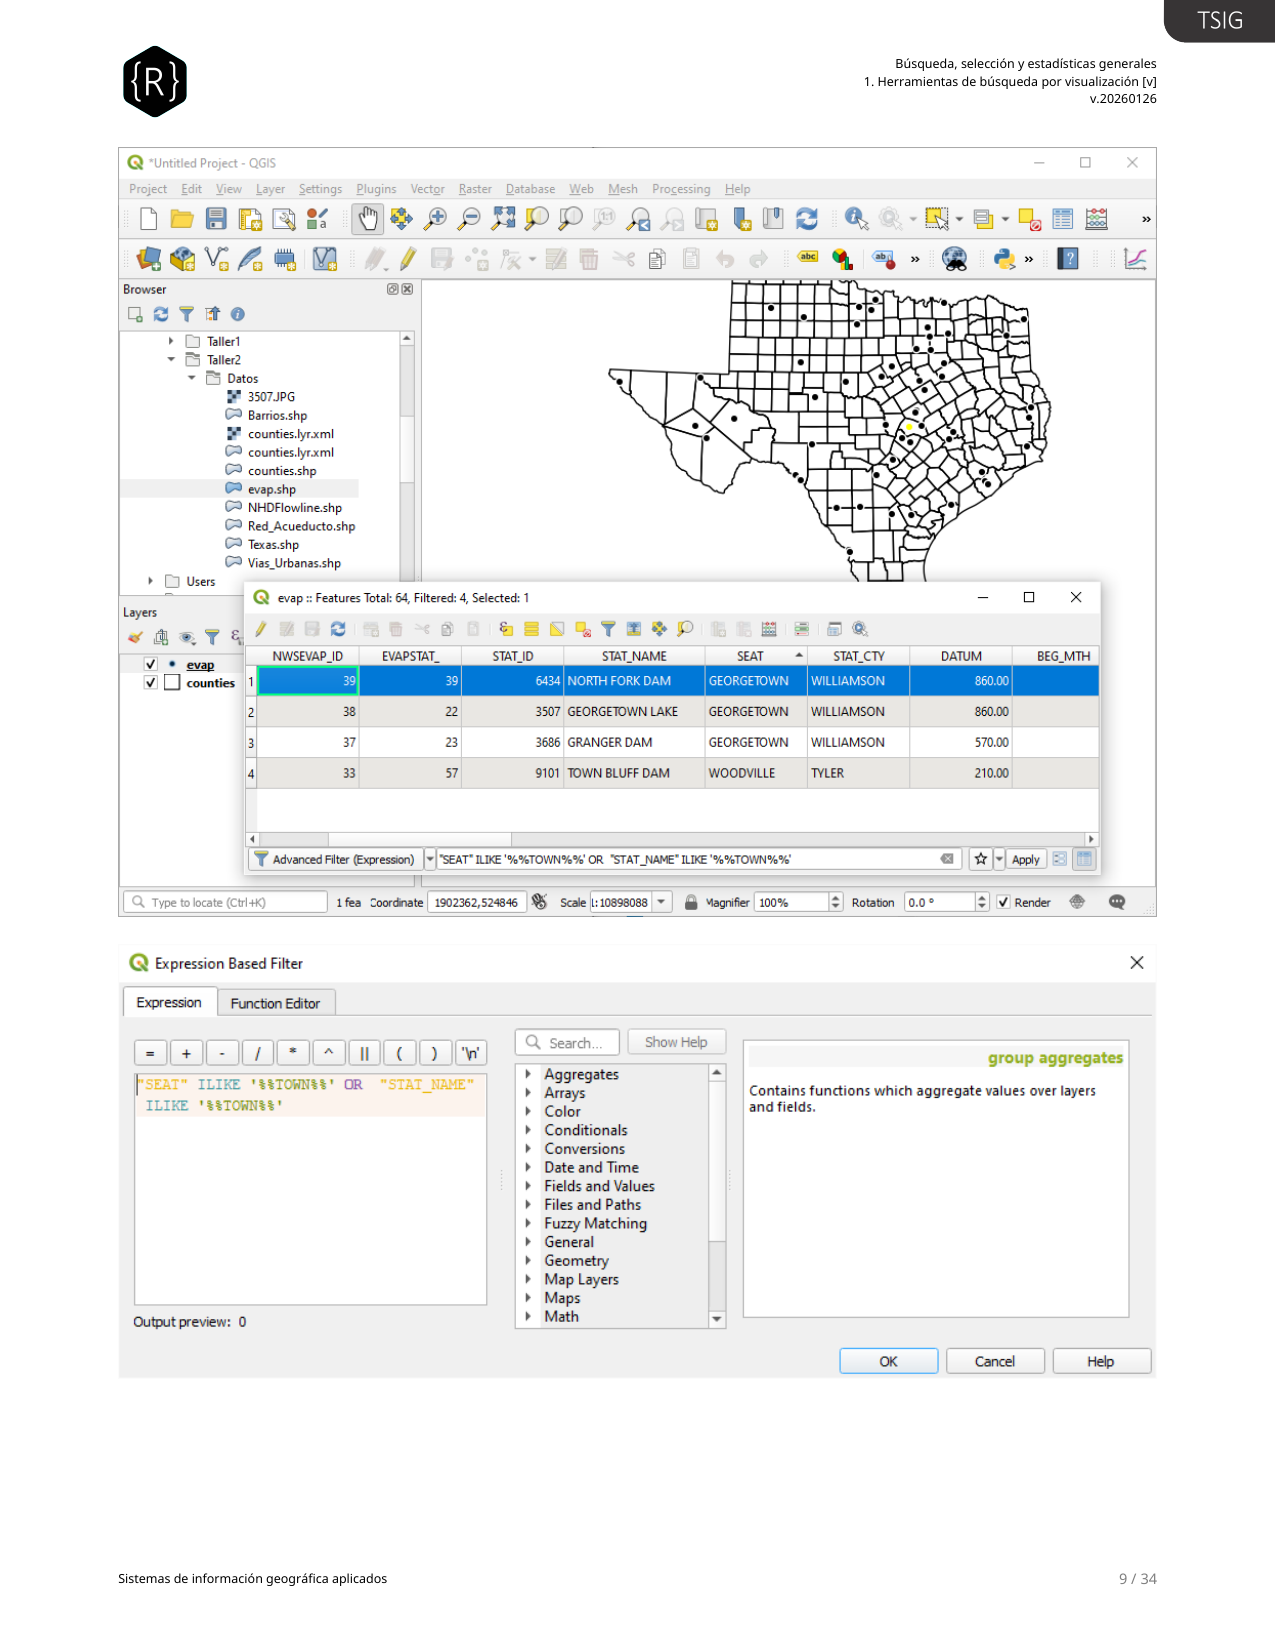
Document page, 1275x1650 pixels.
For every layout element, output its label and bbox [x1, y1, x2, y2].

picture [1163, 0, 1275, 43]
picture [118, 147, 1157, 917]
picture [118, 44, 192, 119]
picture [118, 944, 1157, 1379]
